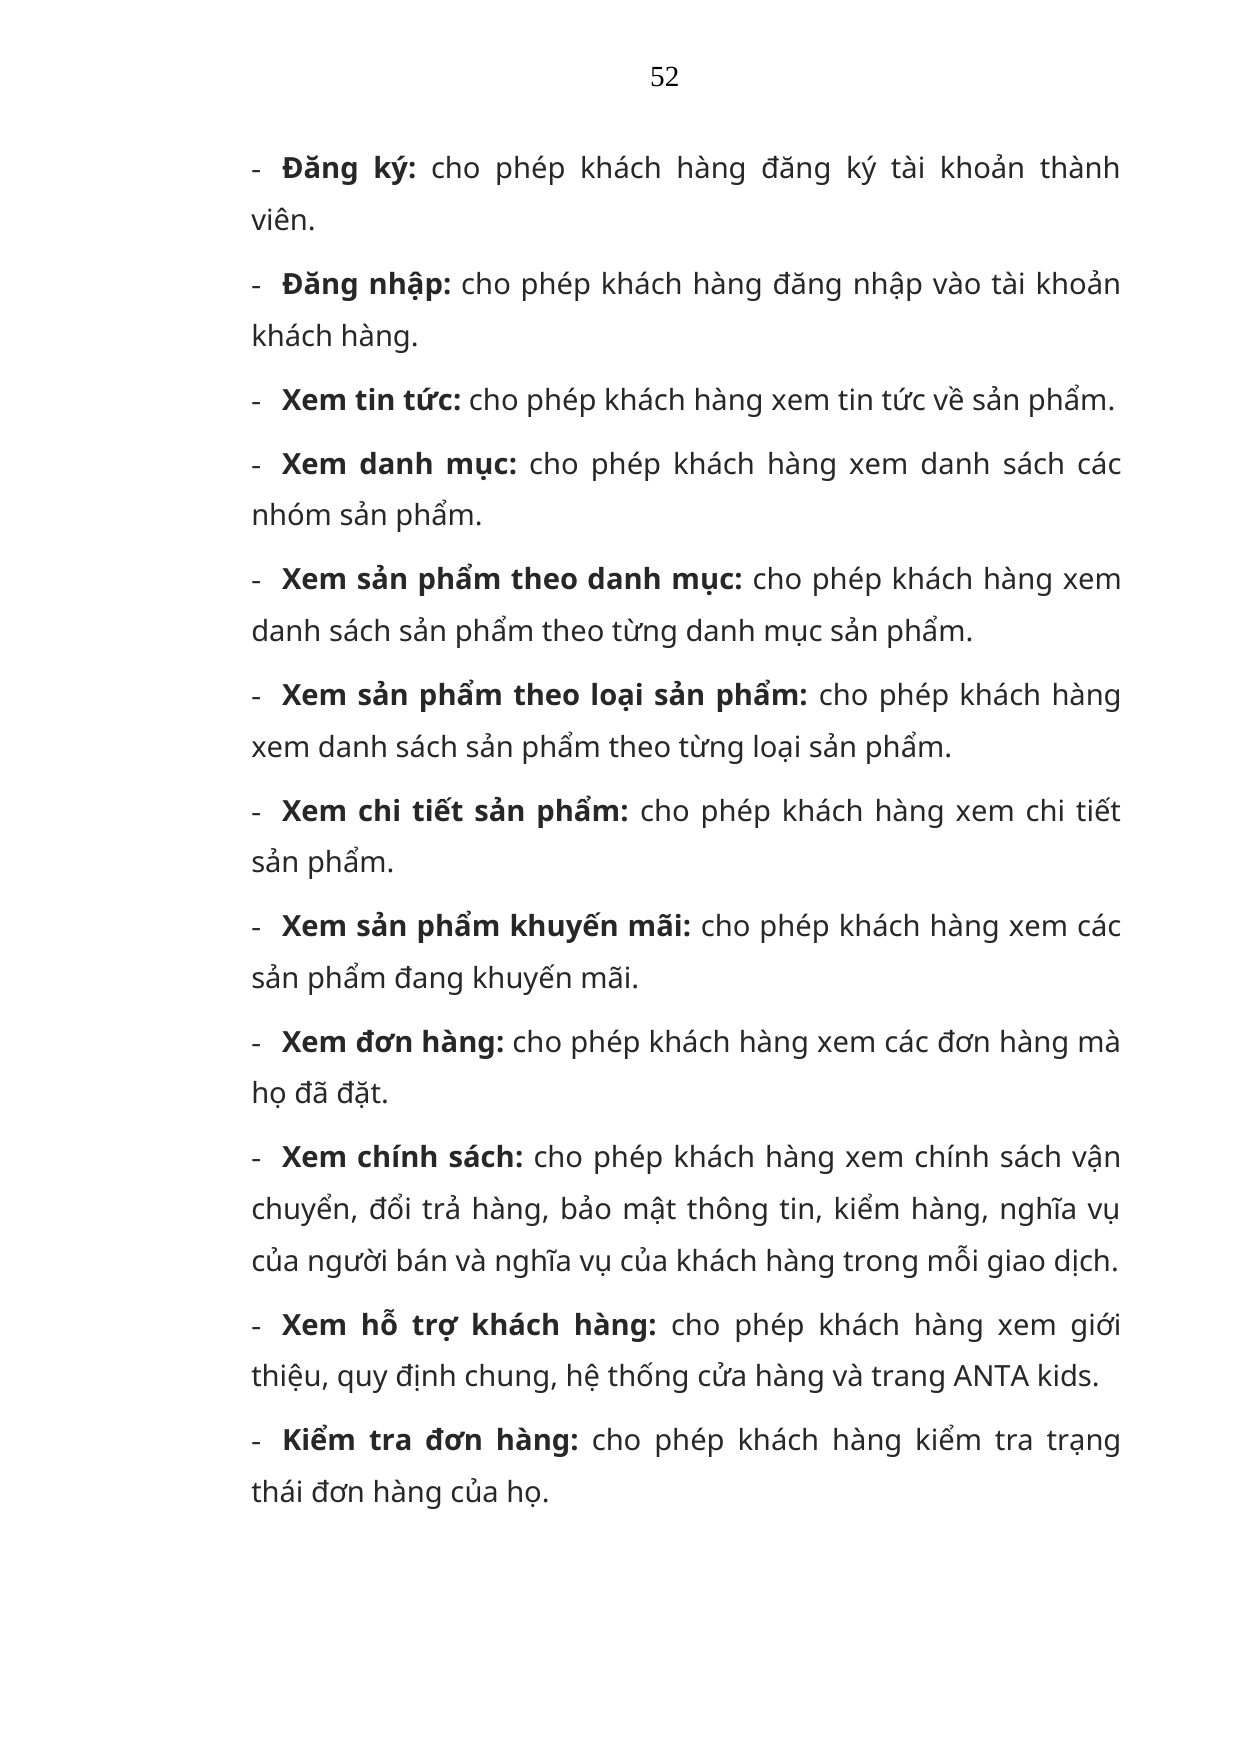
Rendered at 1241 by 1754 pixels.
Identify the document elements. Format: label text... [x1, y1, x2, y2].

text Xem chi tiết sản phẩm: cho phép khách hàng xem chi tiết sản phẩm. [251, 790, 1122, 881]
text Đăng nhập: cho phép khách hàng đăng nhập vào tài khoản khách hàng. [251, 263, 1122, 354]
text Xem danh mục: cho phép khách hàng xem danh sách các nhóm sản phẩm. [251, 443, 1122, 534]
text Kiểm tra đơn hàng: cho phép khách hàng kiểm tra trạng thái đơn hàng của họ. [251, 1419, 1122, 1511]
text Xem sản phẩm theo danh mục: cho phép khách hàng xem danh sách sản phẩm theo từng danh mục sản phẩm. [251, 559, 1122, 650]
text Xem đơn hàng: cho phép khách hàng xem các đơn hàng mà họ đã đặt. [251, 1021, 1122, 1112]
text Xem sản phẩm theo loại sản phẩm: cho phép khách hàng xem danh sách sản phẩm theo từng loại sản phẩm. [251, 674, 1122, 766]
text Xem hỗ trợ khách hàng: cho phép khách hàng xem giới thiệu, quy định chung, hệ thống cửa hàng và trang ANTA kids. [251, 1304, 1122, 1395]
text Xem sản phẩm khuyến mãi: cho phép khách hàng xem các sản phẩm đang khuyến mãi. [251, 906, 1122, 997]
text Xem tin tức: cho phép khách hàng xem tin tức về sản phẩm. [251, 379, 1122, 419]
text Xem chính sách: cho phép khách hàng xem chính sách vận chuyển, đổi trả hàng, bảo mật thông tin, kiểm hàng, nghĩa vụ của người bán và nghĩa vụ của khách hàng trong mỗi giao dịch. [251, 1137, 1122, 1279]
text Đăng ký: cho phép khách hàng đăng ký tài khoản thành viên. [251, 148, 1122, 239]
